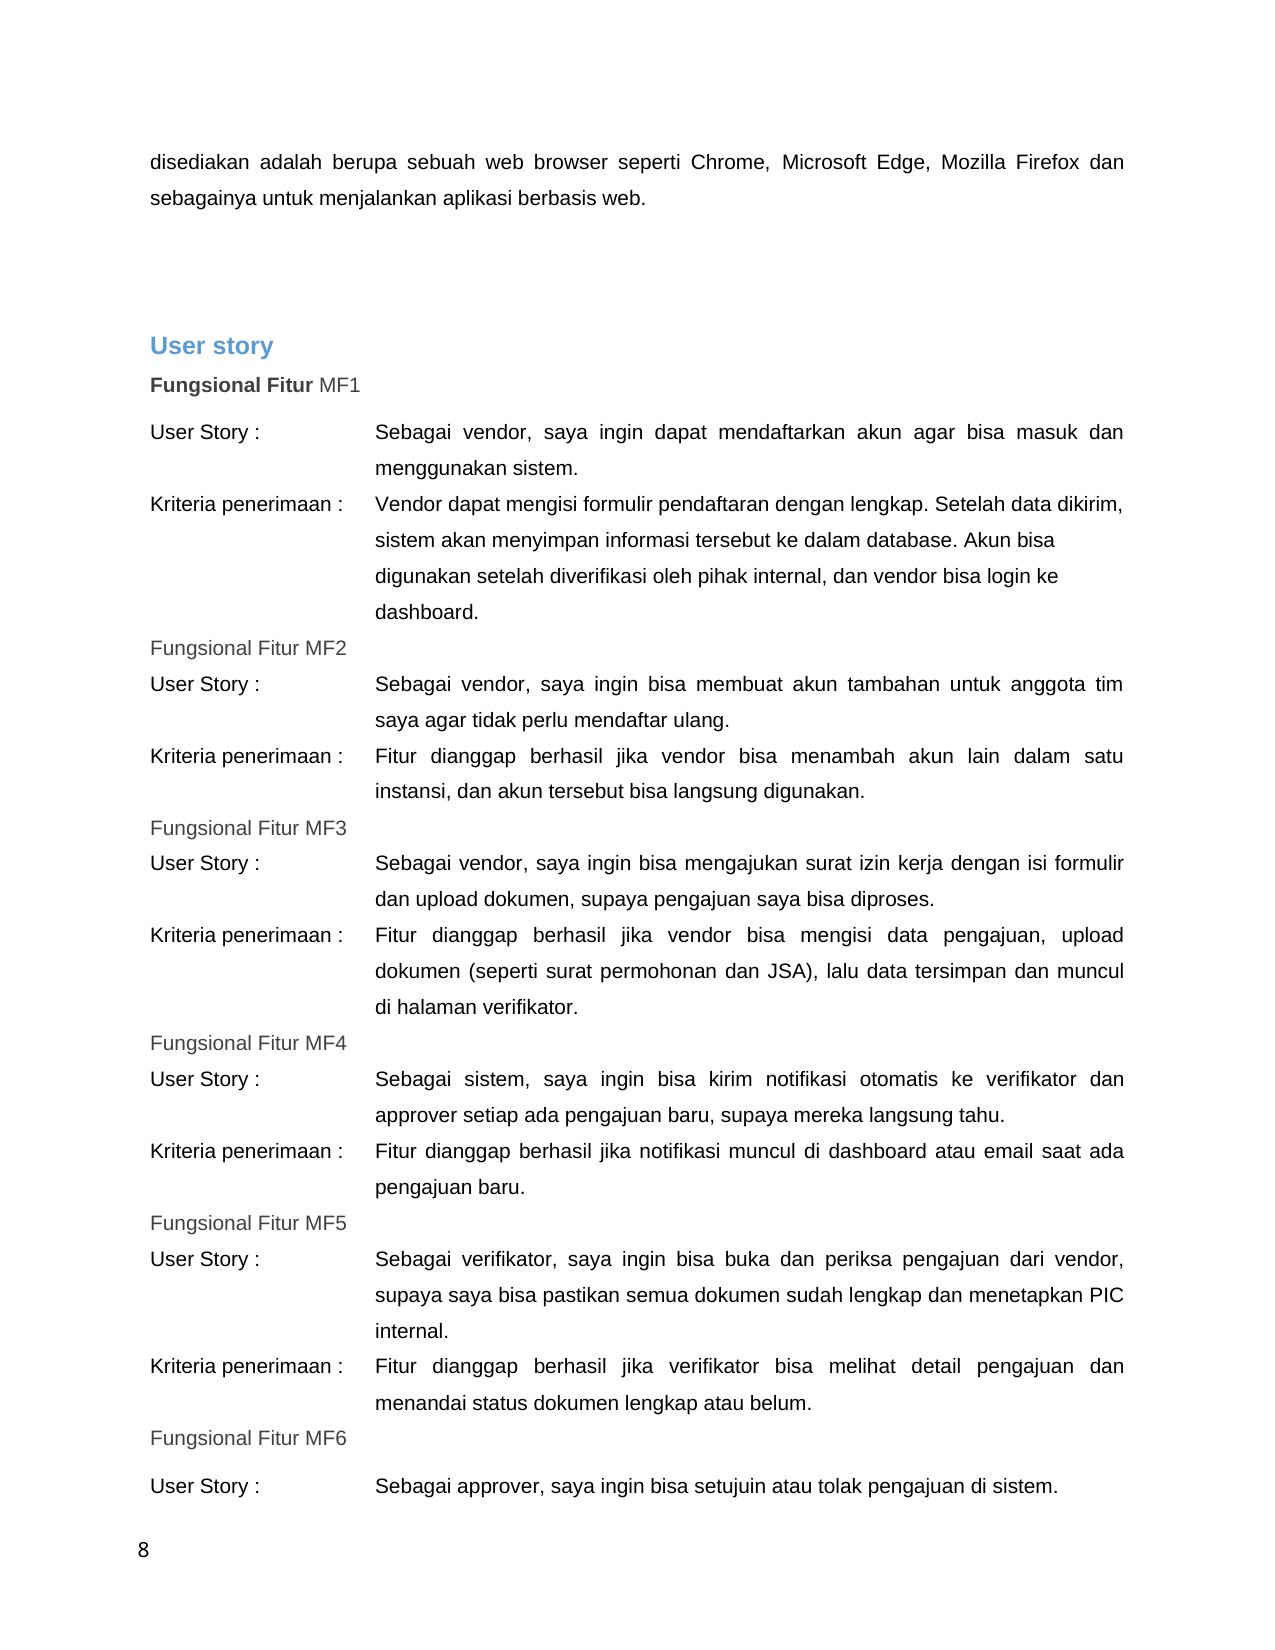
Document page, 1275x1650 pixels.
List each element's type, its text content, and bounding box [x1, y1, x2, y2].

subtitle User story [150, 331, 1125, 360]
text Kriteria penerimaan : Vendor dapat mengisi formulir pendaftaran dengan lengkap. Setelah data dikirim, [150, 492, 1125, 516]
text Fungsional Fitur MF4 [150, 1031, 1125, 1055]
text Kriteria penerimaan : Fitur dianggap berhasil jika vendor bisa menambah akun lain dalam satu instansi, dan akun tersebut bisa langsung digunakan. [150, 743, 1125, 803]
text User Story : Sebagai vendor, saya ingin bisa membuat akun tambahan untuk anggota tim saya agar tidak perlu mendaftar ulang. [150, 672, 1125, 731]
text Fungsional Fitur MF6 [150, 1426, 1125, 1450]
text Kriteria penerimaan : Fitur dianggap berhasil jika vendor bisa mengisi data pengajuan, upload dokumen (seperti surat permohonan dan JSA), lalu data tersimpan dan muncul di halaman verifikator. [150, 923, 1125, 1019]
text Kriteria penerimaan : Fitur dianggap berhasil jika notifikasi muncul di dashboard atau email saat ada pengajuan baru. [150, 1139, 1125, 1199]
text dashboard. [300, 600, 1125, 624]
text Fungsional Fitur MF3 [150, 815, 1125, 839]
text Fungsional Fitur MF5 [150, 1211, 1125, 1234]
text User Story : Sebagai verifikator, saya ingin bisa buka dan periksa pengajuan dari vendor, supaya saya bisa pastikan semua dokumen sudah lengkap. [150, 1247, 1125, 1342]
text User Story : Sebagai vendor, saya ingin bisa mengajukan surat izin kerja dengan isi formulir dan upload dokumen, supaya pengajuan saya bisa diproses. [150, 851, 1125, 911]
text Fungsional Fitur MF2 [150, 636, 1125, 659]
text User Story : Sebagai approver, saya ingin bisa setujuin atau tolak pengajuandi sistem. [150, 1474, 1125, 1498]
text sistem akan menyimpan informasi tersebut ke dalam database. Akun bisa [300, 528, 1125, 552]
text User Story : Sebagai vendor, saya ingin dapat mendaftarkan akun agar bisa masuk dan menggunakan sistem. [150, 420, 1125, 480]
text Fungsional Fitur MF1 [150, 372, 1125, 396]
text User Story : Sebagai sistem, saya ingin bisa kirim notifikasi otomatis ke verifikator dan approver setiap ada pengajuan baru, supaya mereka langsung tahu. [150, 1067, 1125, 1127]
text Kriteria penerimaan : Fitur dianggap berhasil jika verifikator bisa melihat detail pengajuan dan menandai status dokumen lengkapatau belum. [150, 1354, 1125, 1414]
text digunakan setelah diverifikasi oleh pihak internal, dan vendor bisa login ke [300, 564, 1125, 588]
